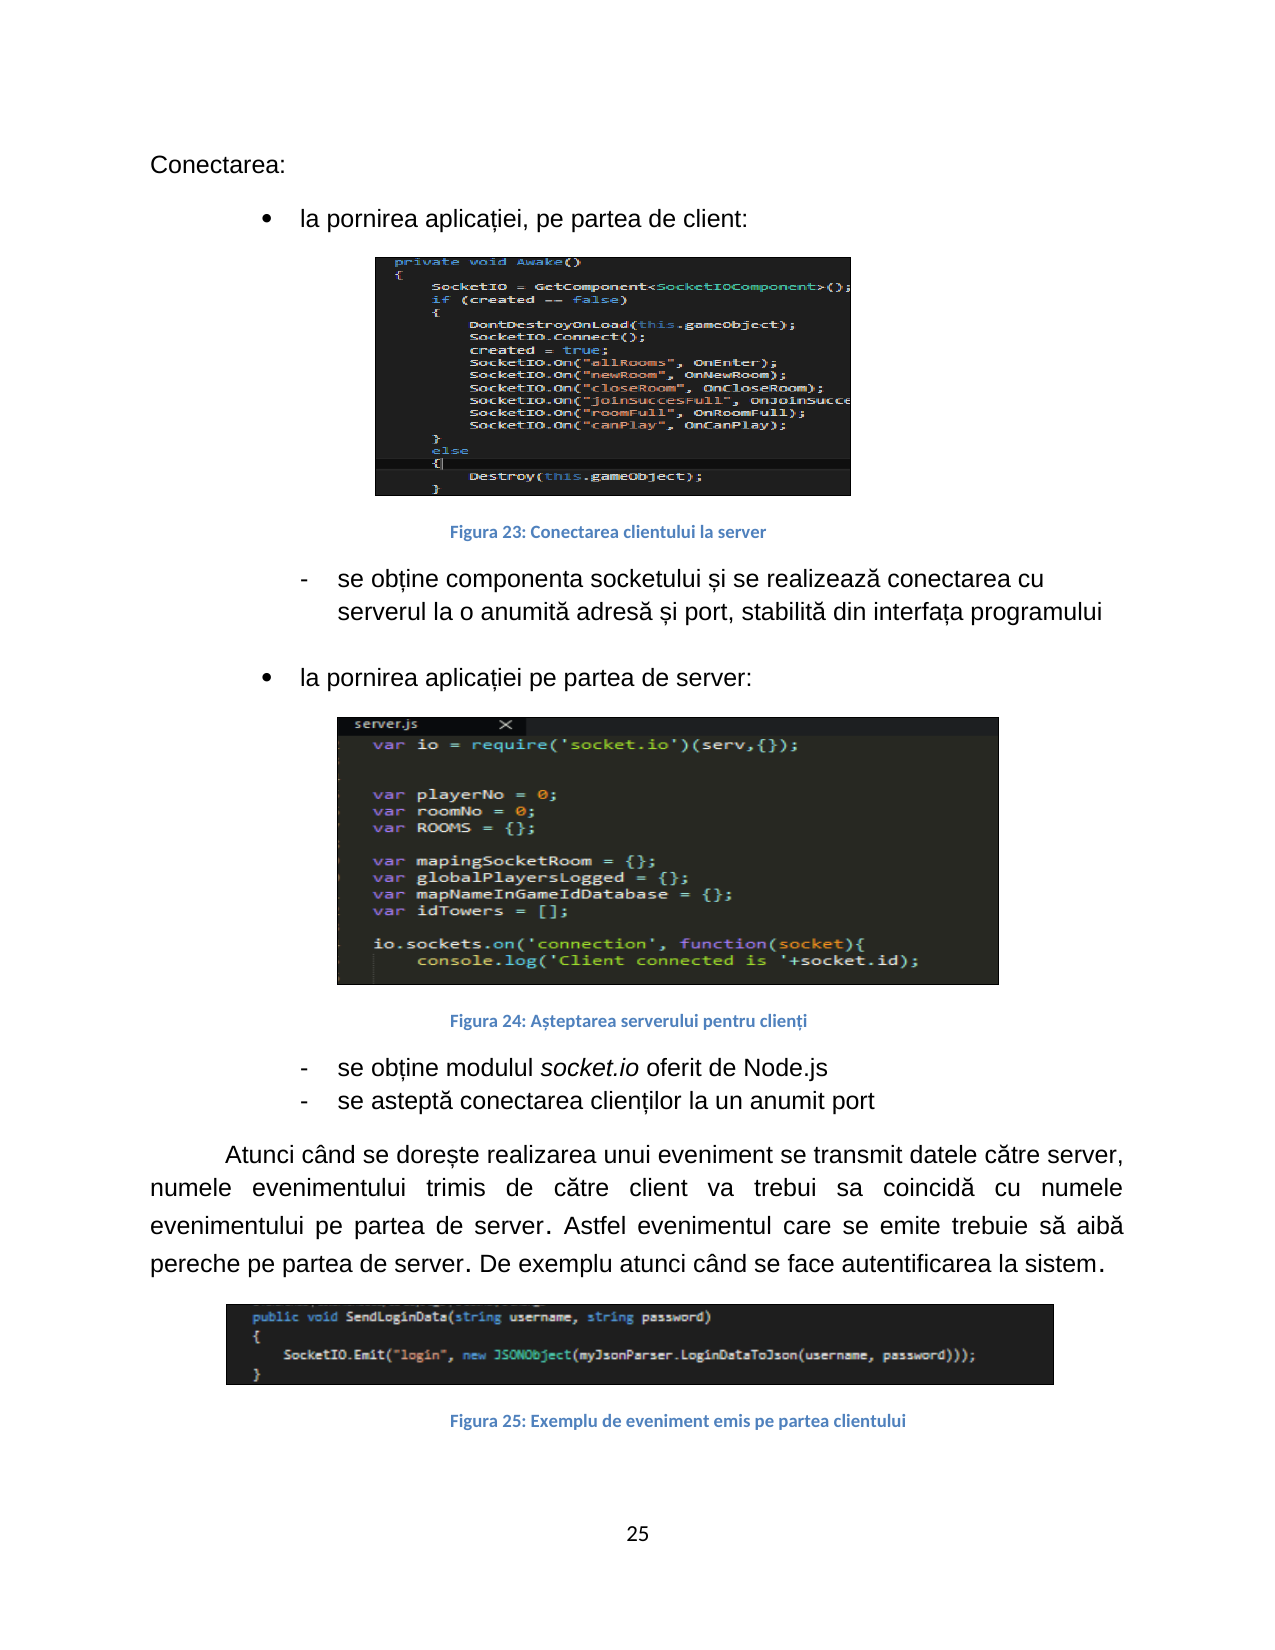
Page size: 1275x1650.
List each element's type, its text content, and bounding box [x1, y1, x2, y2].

text Figura 24: Așteptarea serverului pentru clienți [375, 1009, 1125, 1032]
text Conectarea: [150, 150, 1125, 179]
list la pornirea aplicației, pe partea de client: [262, 204, 1125, 233]
list se asteptă conectarea clienților la un anumit port [300, 1086, 1125, 1115]
text Figura 23: Conectarea clientului la server [375, 521, 1125, 543]
picture [376, 258, 850, 495]
text Atunci când se dorește realizarea unui eveniment se transmit datele către server, numele evenimentului trimis de către client va trebui sa coincidă cu numele evenimentului pe partea de server. Astfel evenimentul care se emite trebuie să aibă pereche pe partea de server. De exemplu atunci când se face autentificarea la sistem. [150, 1140, 1125, 1279]
list se obține componenta socketului și se realizează conectarea cu serverul la o anumită adresă și port, stabilită din interfața programului [300, 564, 1125, 626]
text Figura 25: Exemplu de eveniment emis pe partea clientului [375, 1409, 1125, 1432]
list la pornirea aplicației pe partea de server: [262, 663, 1125, 692]
picture [227, 1305, 1053, 1384]
picture [338, 718, 998, 984]
list se obține modulul socket.io oferit de Node.js [300, 1053, 1125, 1082]
